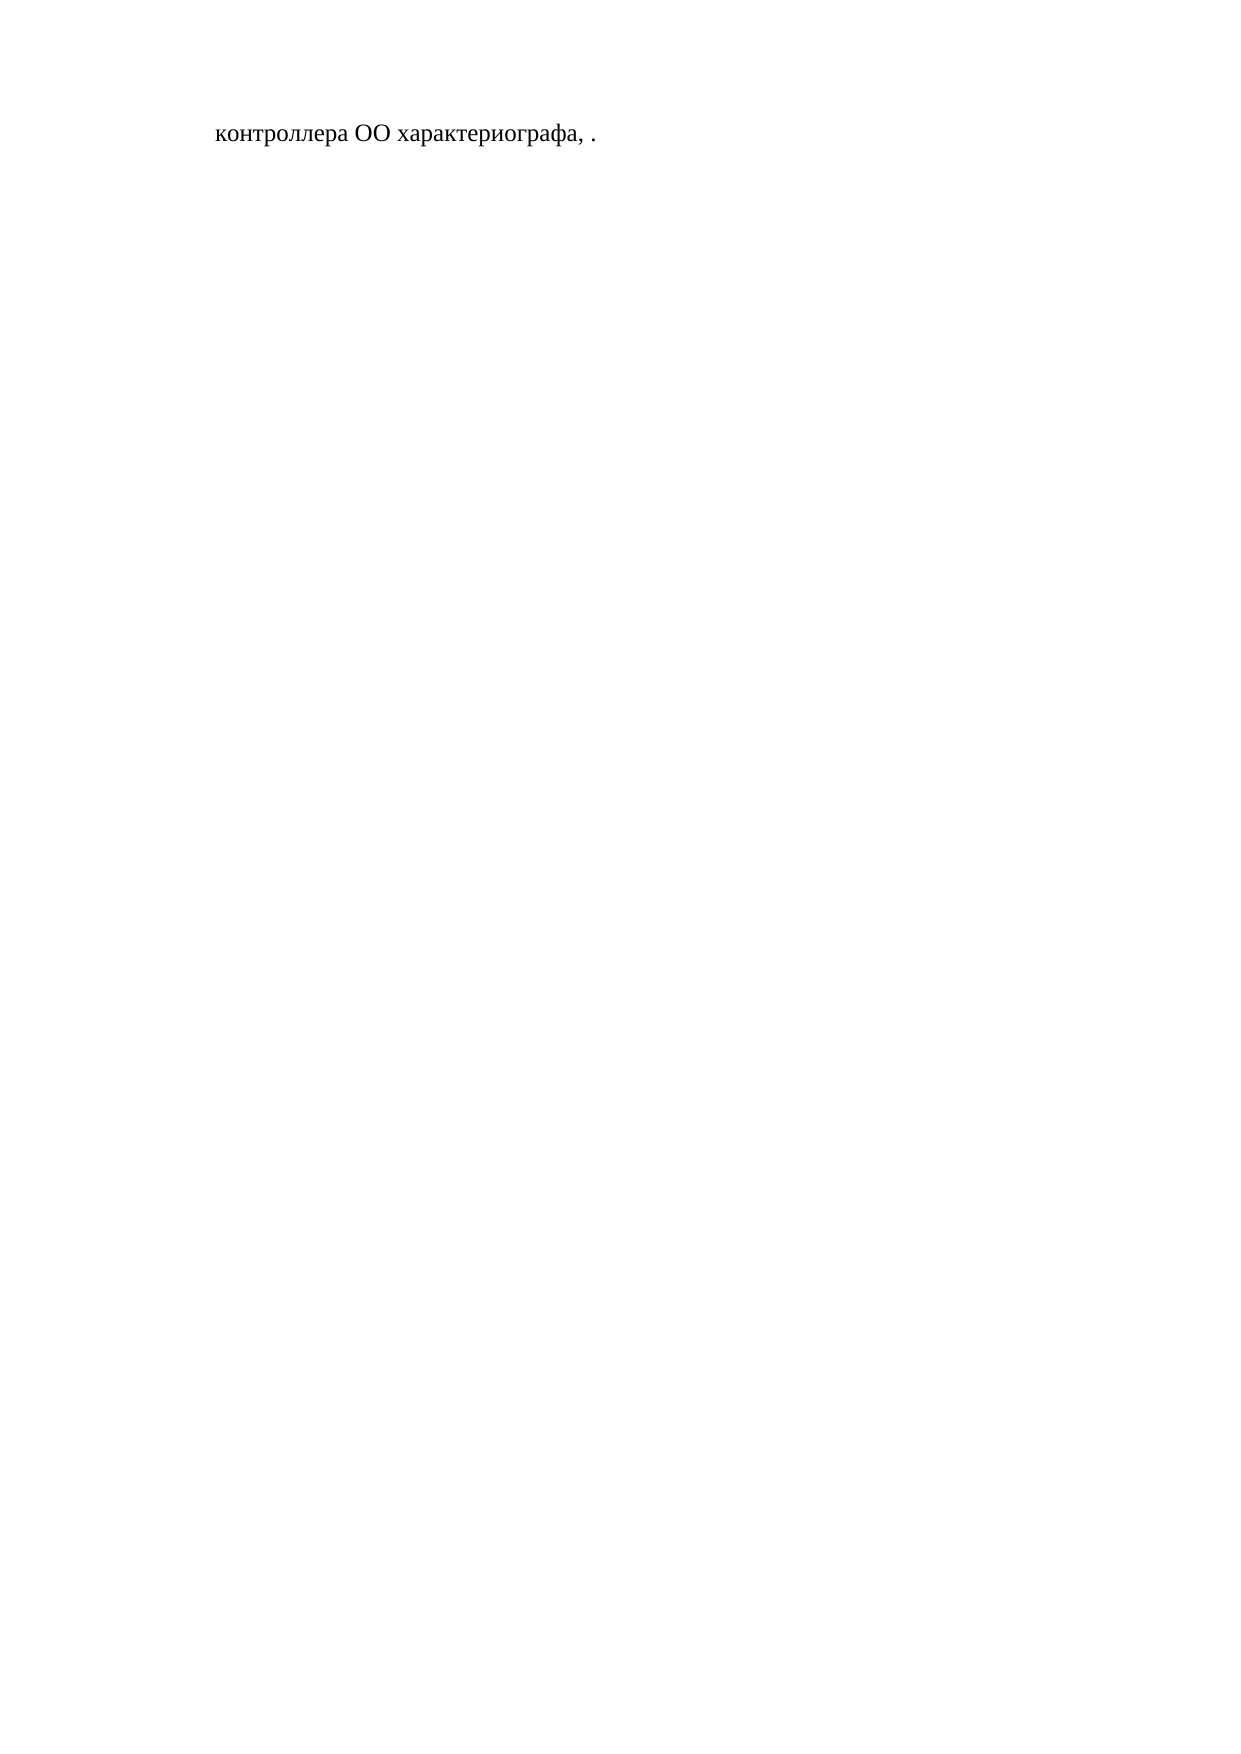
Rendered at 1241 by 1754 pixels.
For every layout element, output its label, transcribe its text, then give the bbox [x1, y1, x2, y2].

text контроллера ОО характериографа, . [177, 118, 1152, 147]
